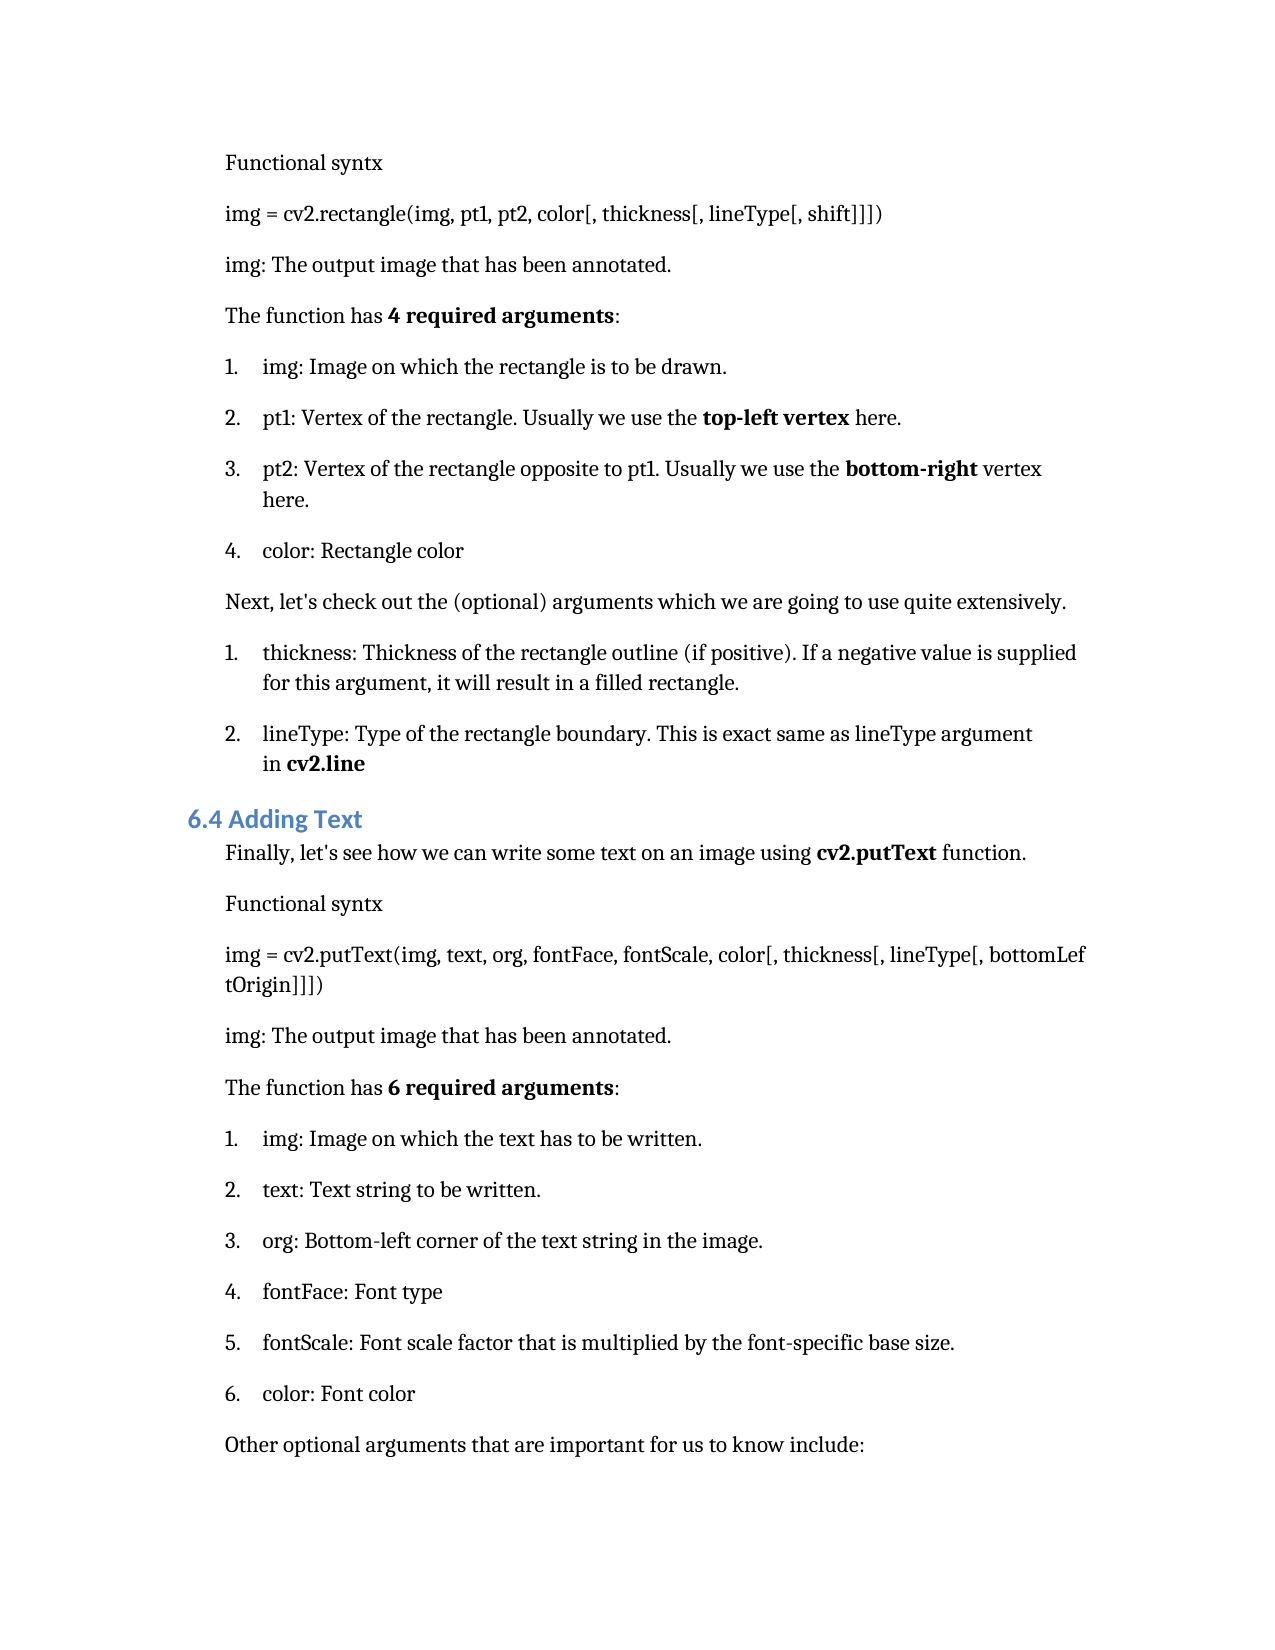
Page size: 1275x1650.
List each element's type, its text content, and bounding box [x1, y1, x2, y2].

list fontFace: Font type [225, 1278, 1087, 1305]
text img = cv2.rectangle(img, pt1, pt2, color[, thickness[, lineType[, shift]]]) [225, 201, 1087, 227]
subtitle 6.4 Adding Text [187, 802, 1087, 835]
list text: Text string to be written. [225, 1176, 1087, 1203]
text Functional syntx [225, 891, 1087, 917]
text img: The output image that has been annotated. [225, 1023, 1087, 1050]
text Next, let's check out the (optional) arguments which we are going to use quite extensively. [225, 588, 1087, 615]
list pt2: Vertex of the rectangle opposite to pt1. Usually we use the bottom-right vertex here. [225, 456, 1087, 513]
list pt1: Vertex of the rectangle. Usually we use the top-left vertex here. [225, 405, 1087, 432]
list color: Rectangle color [225, 537, 1087, 564]
list thickness: Thickness of the rectangle outline (if positive). If a negative value is supplied for this argument, it will result in a filled rectangle. [225, 639, 1087, 696]
text The function has 4 required arguments: [225, 303, 1087, 329]
text img: The output image that has been annotated. [225, 252, 1087, 278]
text Other optional arguments that are important for us to know include: [225, 1432, 1087, 1458]
text img = cv2.putText(img, text, org, fontFace, fontScale, color[, thickness[, lineType[, bottomLeftOrigin]]]) [225, 942, 1087, 999]
list fontScale: Font scale factor that is multiplied by the font-specific base size. [225, 1329, 1087, 1356]
list color: Font color [225, 1381, 1087, 1407]
text Finally, let's see how we can write some text on an image using cv2.putText function. [225, 840, 1087, 866]
list img: Image on which the text has to be written. [225, 1125, 1087, 1152]
list org: Bottom-left corner of the text string in the image. [225, 1227, 1087, 1254]
text The function has 6 required arguments: [225, 1074, 1087, 1101]
list img: Image on which the rectangle is to be drawn. [225, 354, 1087, 381]
text Functional syntx [225, 150, 1087, 176]
list lineType: Type of the rectangle boundary. This is exact same as lineType argument in cv2.line [225, 721, 1087, 777]
